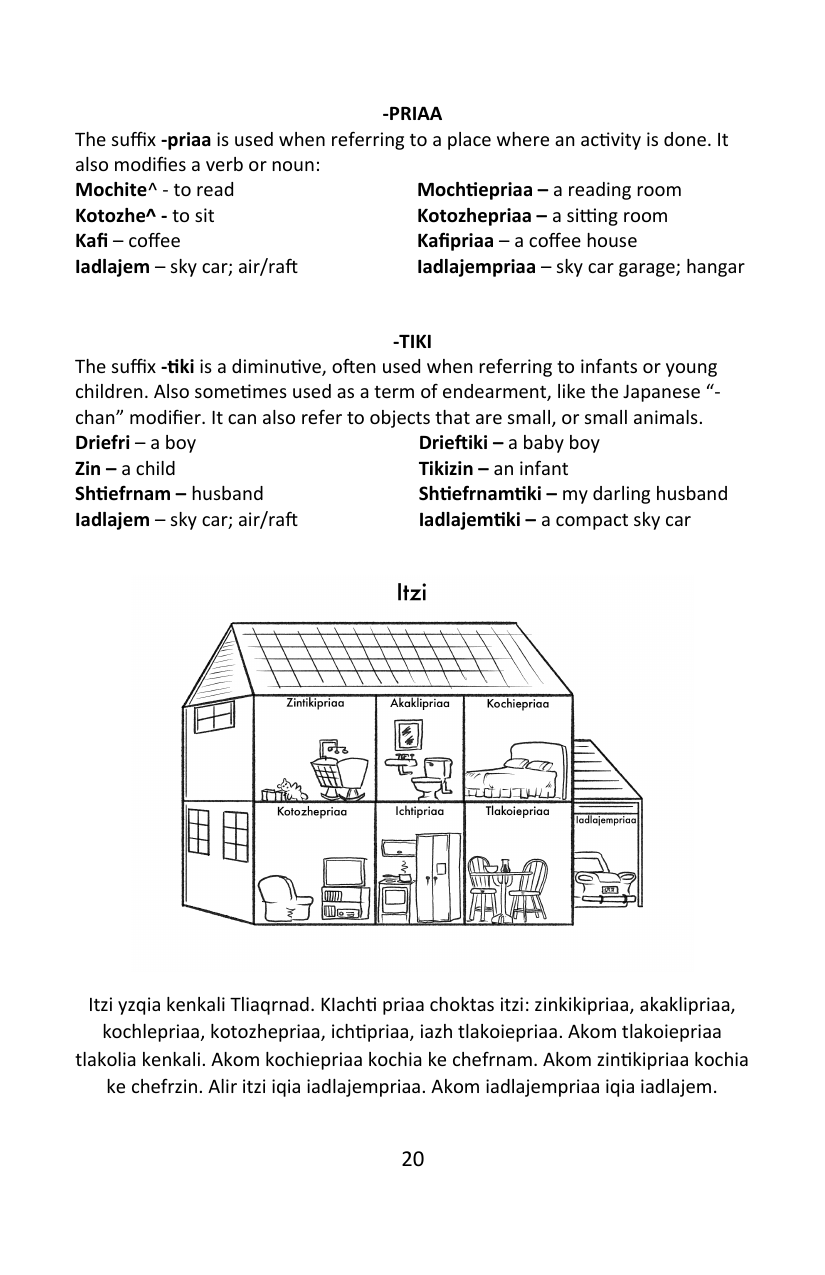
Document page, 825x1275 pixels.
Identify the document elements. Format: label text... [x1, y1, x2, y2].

table_cell Iadlajem – sky car; air/raft [64, 253, 406, 278]
table_header -TIKI [64, 328, 761, 353]
text Itzi yzqia kenkali Tliaqrnad. KIachti priaa choktas itzi: zinkikipriaa, akaklipriaa, kochlepriaa, kotozhepriaa, ichtipriaa, iazh tlakoiepriaa. Akom tlakoiepriaa tlakolia kenkali. Akom kochiepriaa kochia ke chefrnam. Akom zintikipriaa kochia ke chefrzin. Alir itzi iqia iadlajempriaa. Akom iadlajempriaa iqia iadlajem. [75, 991, 750, 1098]
table_cell Iadlajem – sky car; air/raft [64, 506, 407, 531]
table_cell Kotozhe^ - to sit [64, 202, 406, 227]
table_header -PRIAA [64, 75, 761, 126]
table_cell Kafi – coffee [64, 228, 406, 253]
table_cell Iadlajemtiki – a compact sky car [407, 506, 761, 531]
table_cell Kotozhepriaa – a sitting room [406, 202, 761, 227]
table_cell Shtiefrnam – husband [64, 480, 407, 506]
table_cell Tikizin – an infant [407, 455, 761, 480]
table_cell Mochtiepriaa – a reading room [406, 177, 761, 202]
table_cell Drieftiki – a baby boy [407, 430, 761, 455]
table_cell Iadlajempriaa – sky car garage; hangar [406, 253, 761, 278]
table_cell Driefri – a boy [64, 430, 407, 455]
table_cell Kafipriaa – a coffee house [406, 228, 761, 253]
table_cell Zin – a child [64, 455, 407, 480]
table_cell The suffix -tiki is a diminutive, often used when referring to infants or young children. Also sometimes used as a term of endearment, like the Japanese “-chan” modifier. It can also refer to objects that are small, or small animals. [64, 353, 761, 429]
table_cell Shtiefrnamtiki – my darling husband [407, 480, 761, 506]
picture [131, 575, 694, 972]
table_cell The suffix -priaa is used when referring to a place where an activity is done. It also modifies a verb or noun: [64, 126, 761, 177]
table_cell Mochite^ - to read [64, 177, 406, 202]
